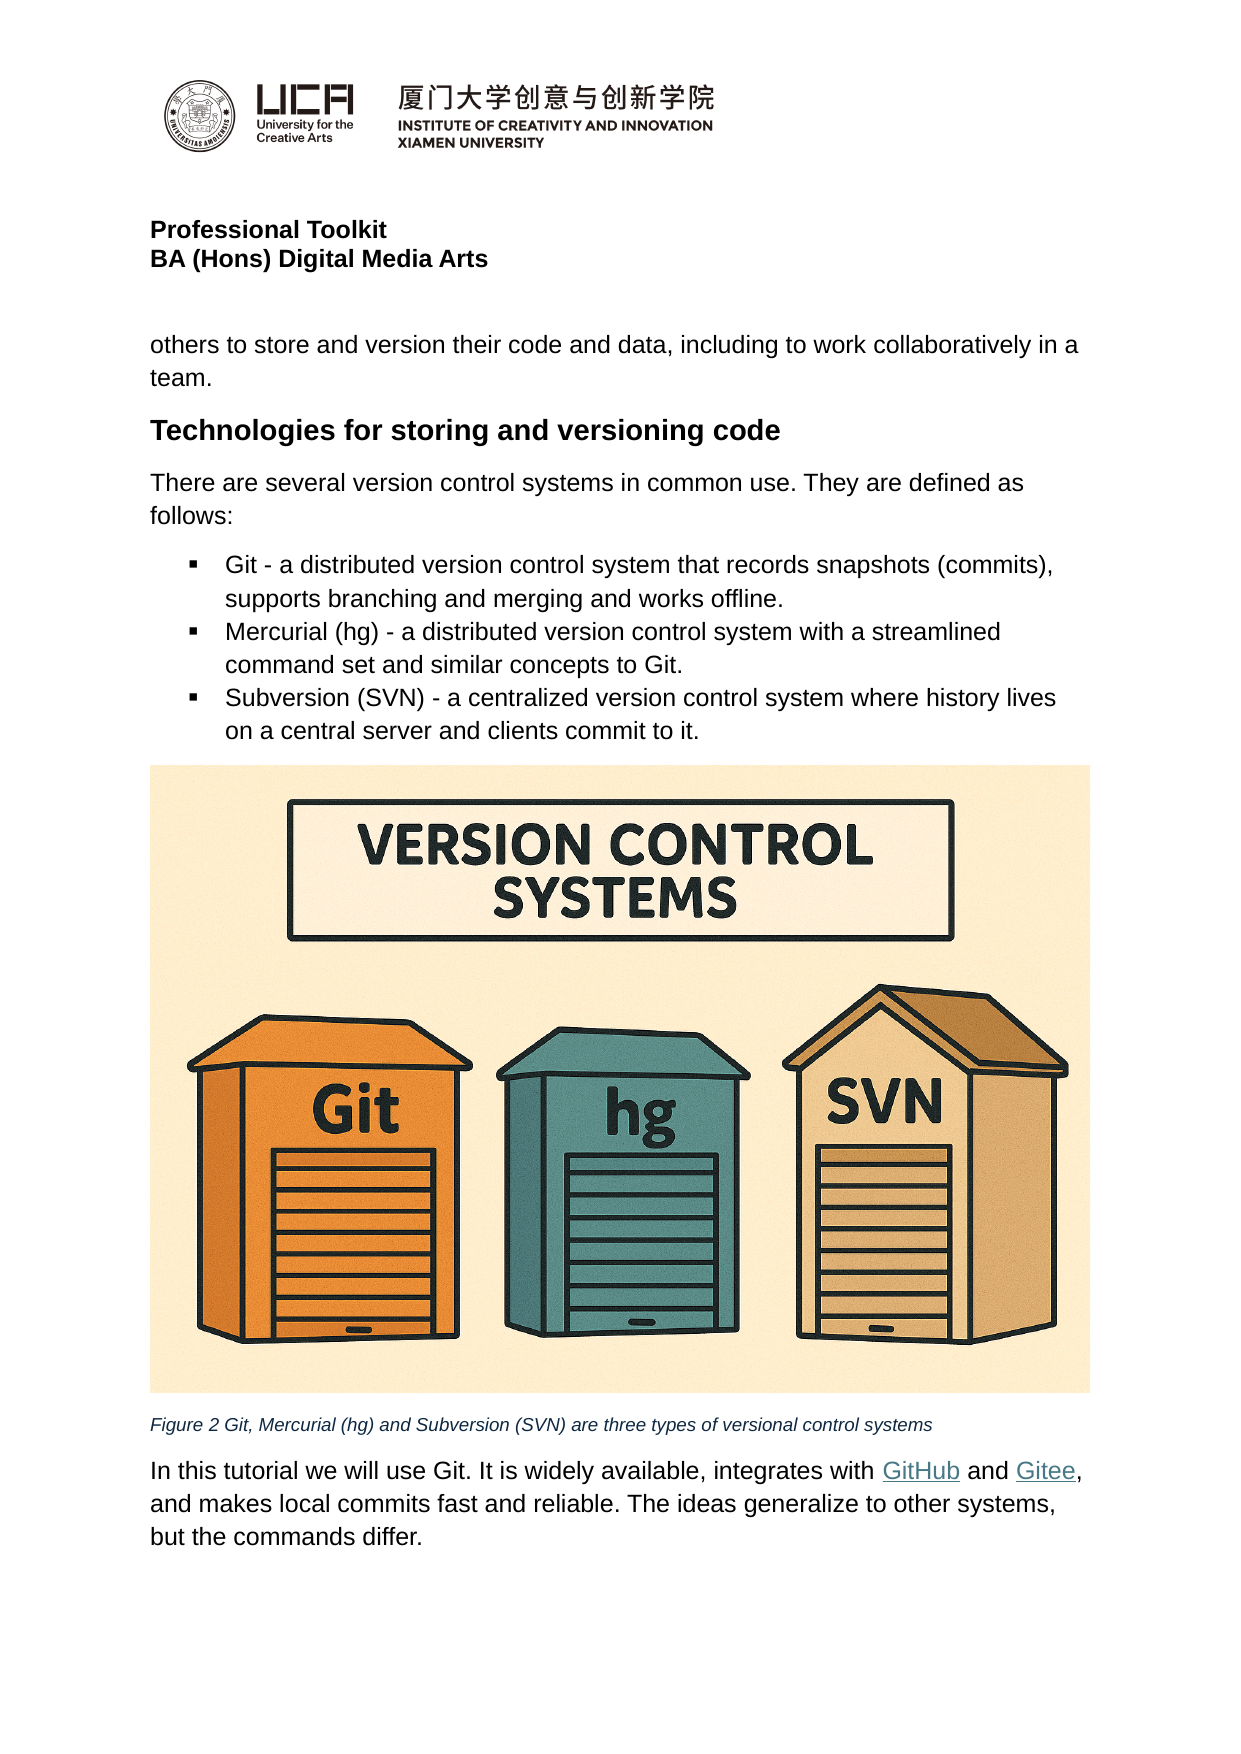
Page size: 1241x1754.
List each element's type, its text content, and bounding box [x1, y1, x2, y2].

text In this tutorial we will use Git. It is widely available, integrates with GitHub and Gitee, and makes local commits fast and reliable. The ideas generalize to other systems, but the commands differ. [150, 1456, 1090, 1551]
list Mercurial (hg) - a distributed version control system with a streamlined command set and similar concepts to Git. [187, 617, 1090, 678]
list Subversion (SVN) - a centralized version control system where history lives on a central server and clients commit to it. [187, 683, 1090, 745]
text There are several version control systems in common use. They are defined as follows: [150, 468, 1090, 529]
text Technologies for storing and versioning code [150, 413, 1090, 446]
picture [150, 765, 1091, 1393]
picture [150, 73, 813, 158]
list Git - a distributed version control system that records snapshots (commits), supports branching and merging and works offline. [187, 551, 1090, 612]
